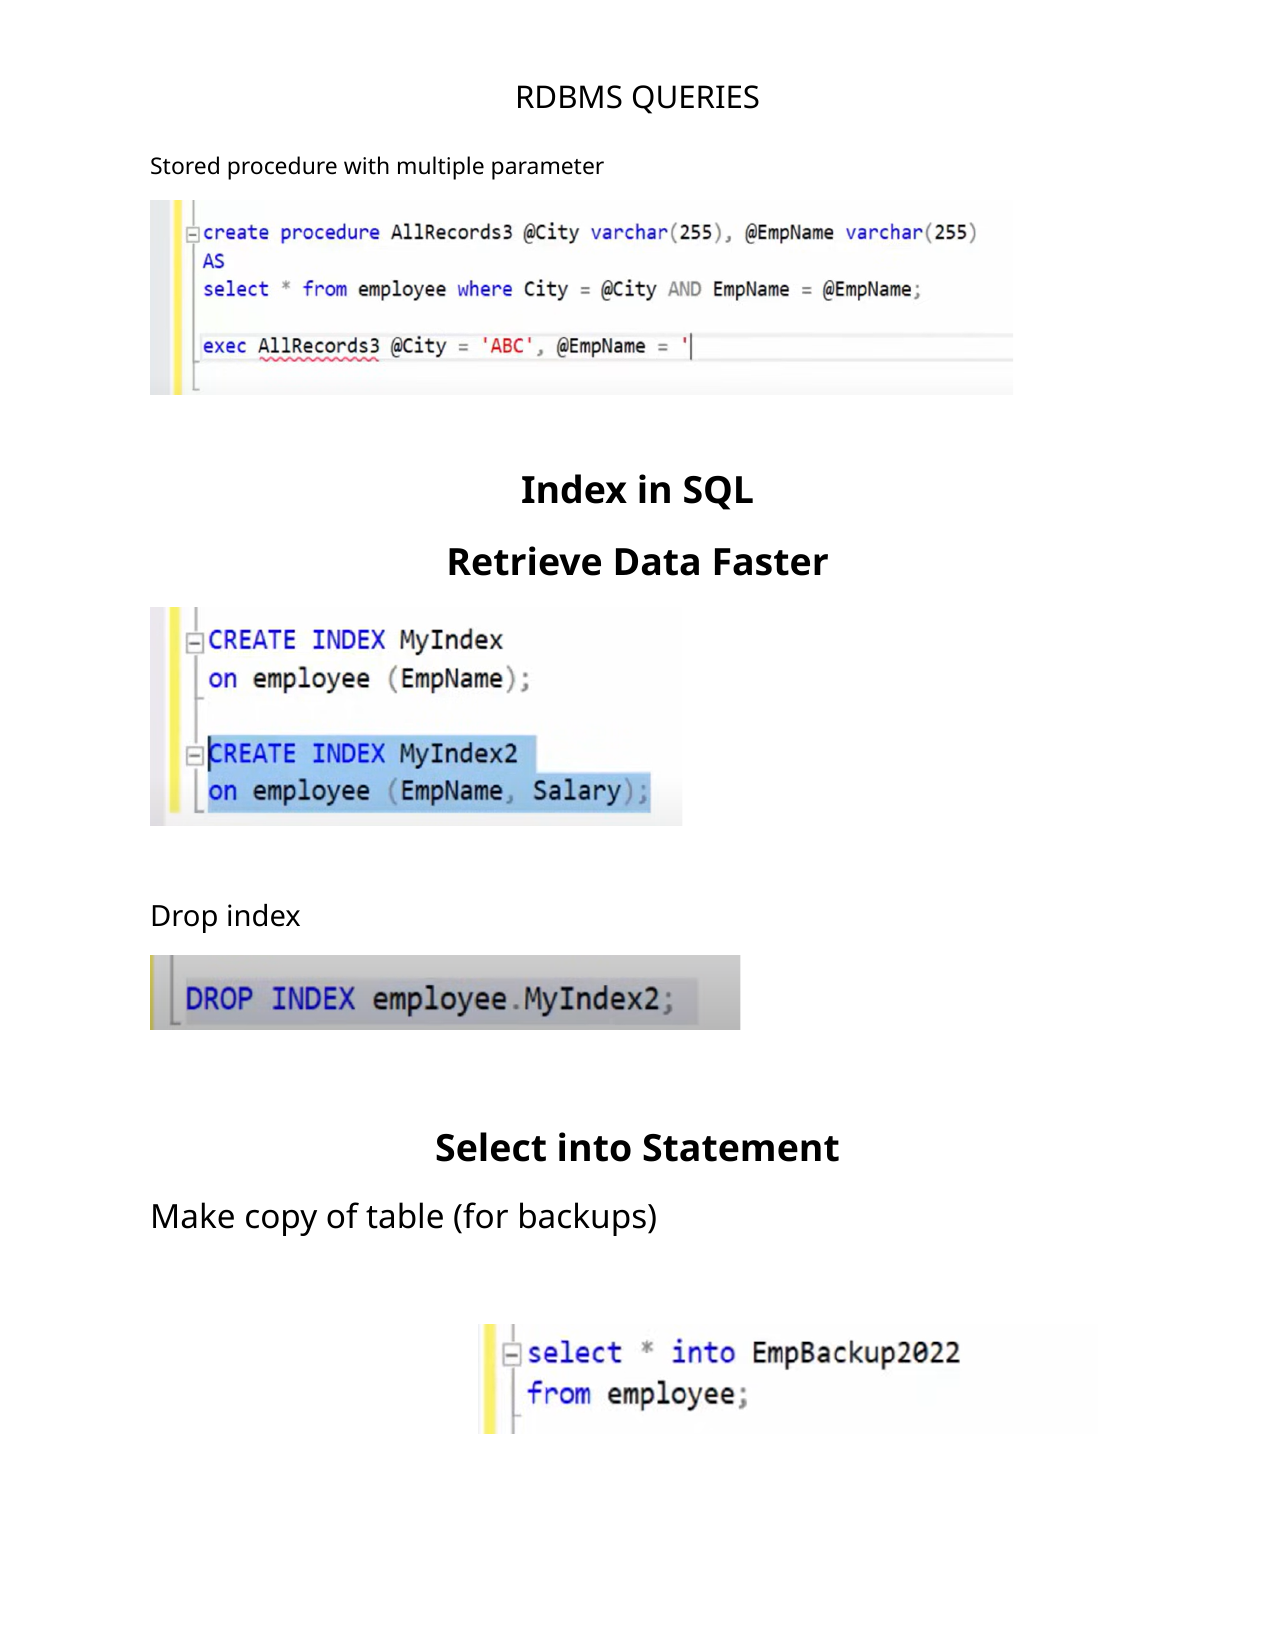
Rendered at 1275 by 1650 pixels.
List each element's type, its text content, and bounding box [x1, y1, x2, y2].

picture [150, 607, 683, 826]
text Retrieve Data Faster [150, 536, 1125, 587]
picture [478, 1324, 1098, 1434]
picture [150, 200, 1014, 395]
text Index in SQL [150, 464, 1125, 515]
text Select into Statement [150, 1121, 1125, 1172]
text Drop index [150, 895, 1125, 935]
picture [150, 955, 741, 1030]
text Make copy of table (for backups) [150, 1193, 1125, 1238]
text Stored procedure with multiple parameter [150, 150, 1125, 181]
